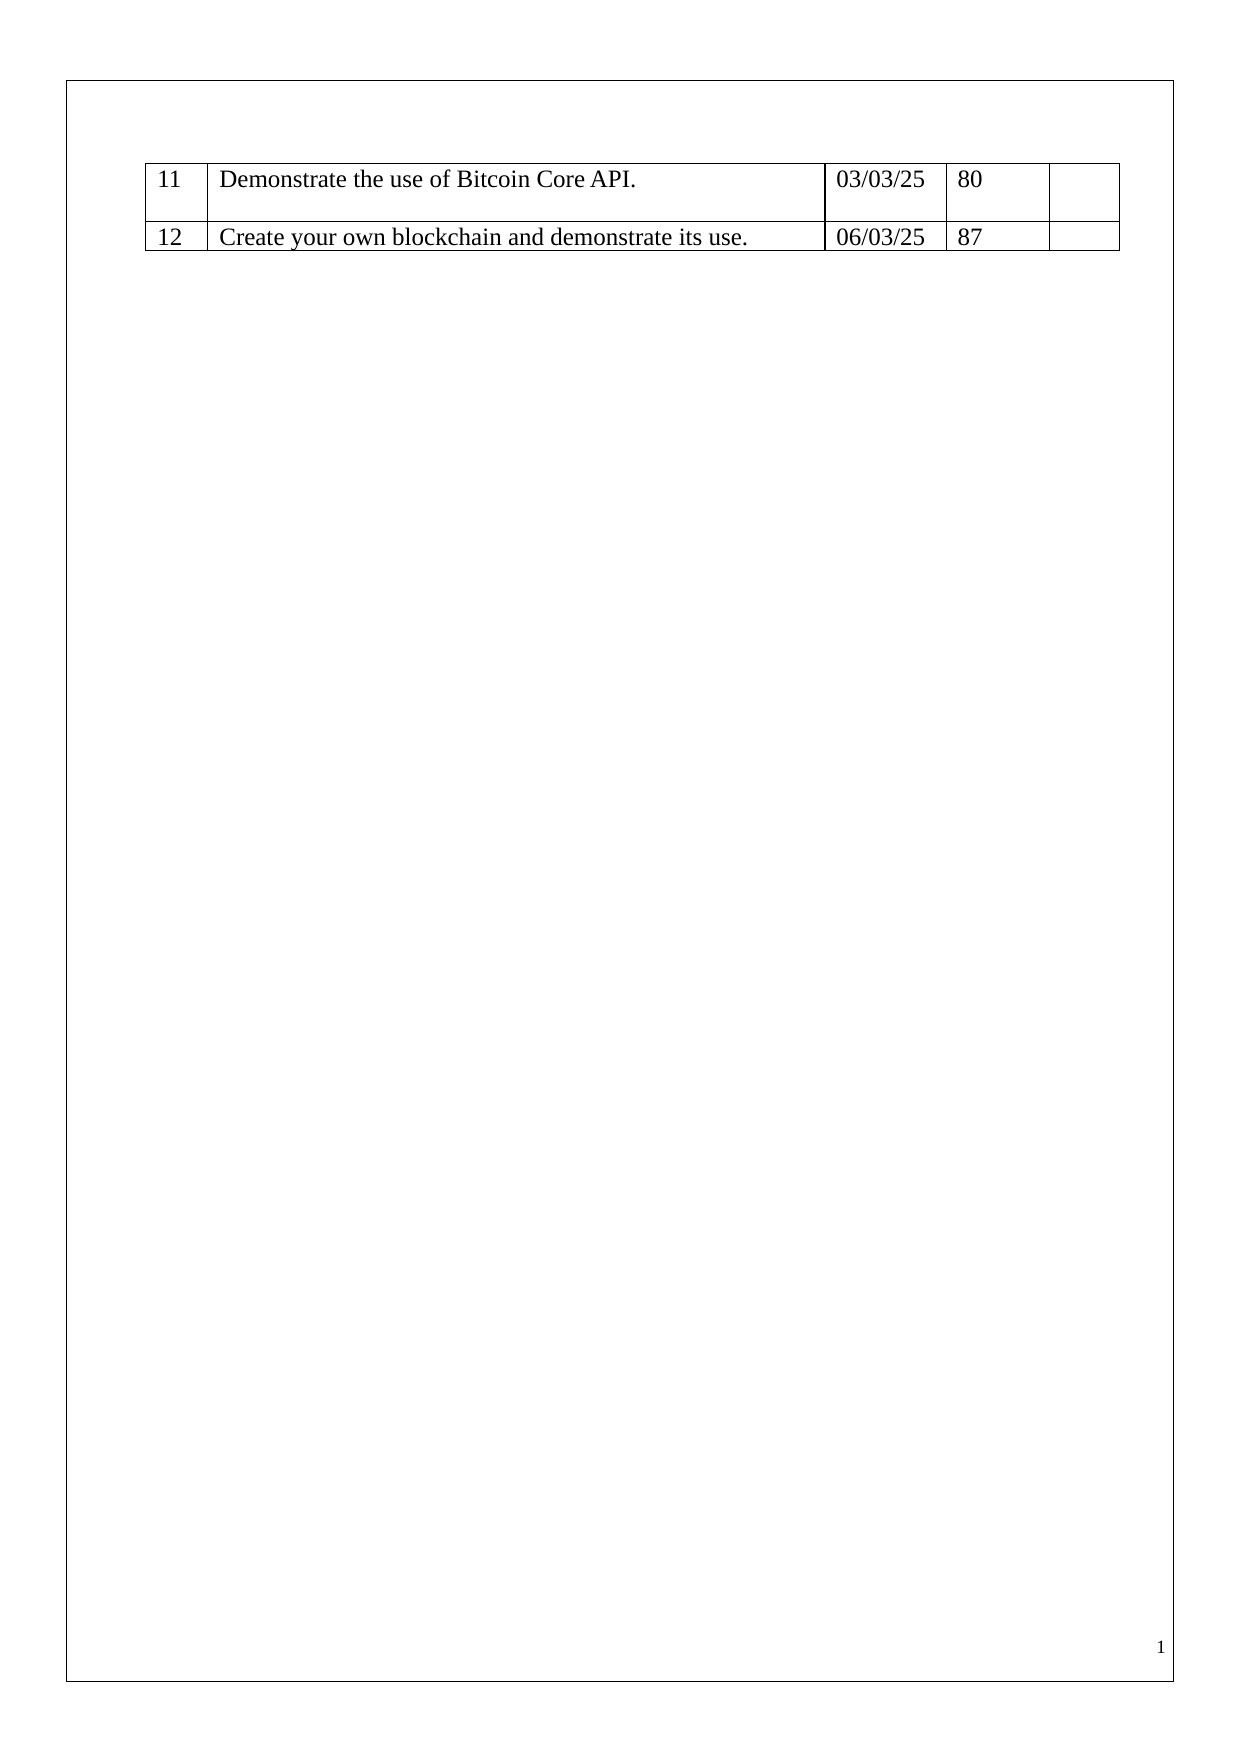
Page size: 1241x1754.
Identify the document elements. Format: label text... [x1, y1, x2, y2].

table_cell 12 [146, 222, 207, 250]
table_cell 06/03/25 [826, 222, 946, 250]
table_cell Demonstrate the use of Bitcoin Core API. [208, 164, 824, 221]
table_cell 11 [146, 164, 207, 221]
table_cell 87 [947, 222, 1049, 250]
table_cell 80 [947, 164, 1049, 221]
table_cell 03/03/25 [826, 164, 946, 221]
table_cell [1050, 164, 1119, 221]
table_cell Create your own blockchain and demonstrate its use. [208, 222, 824, 250]
table_cell [1050, 222, 1119, 250]
